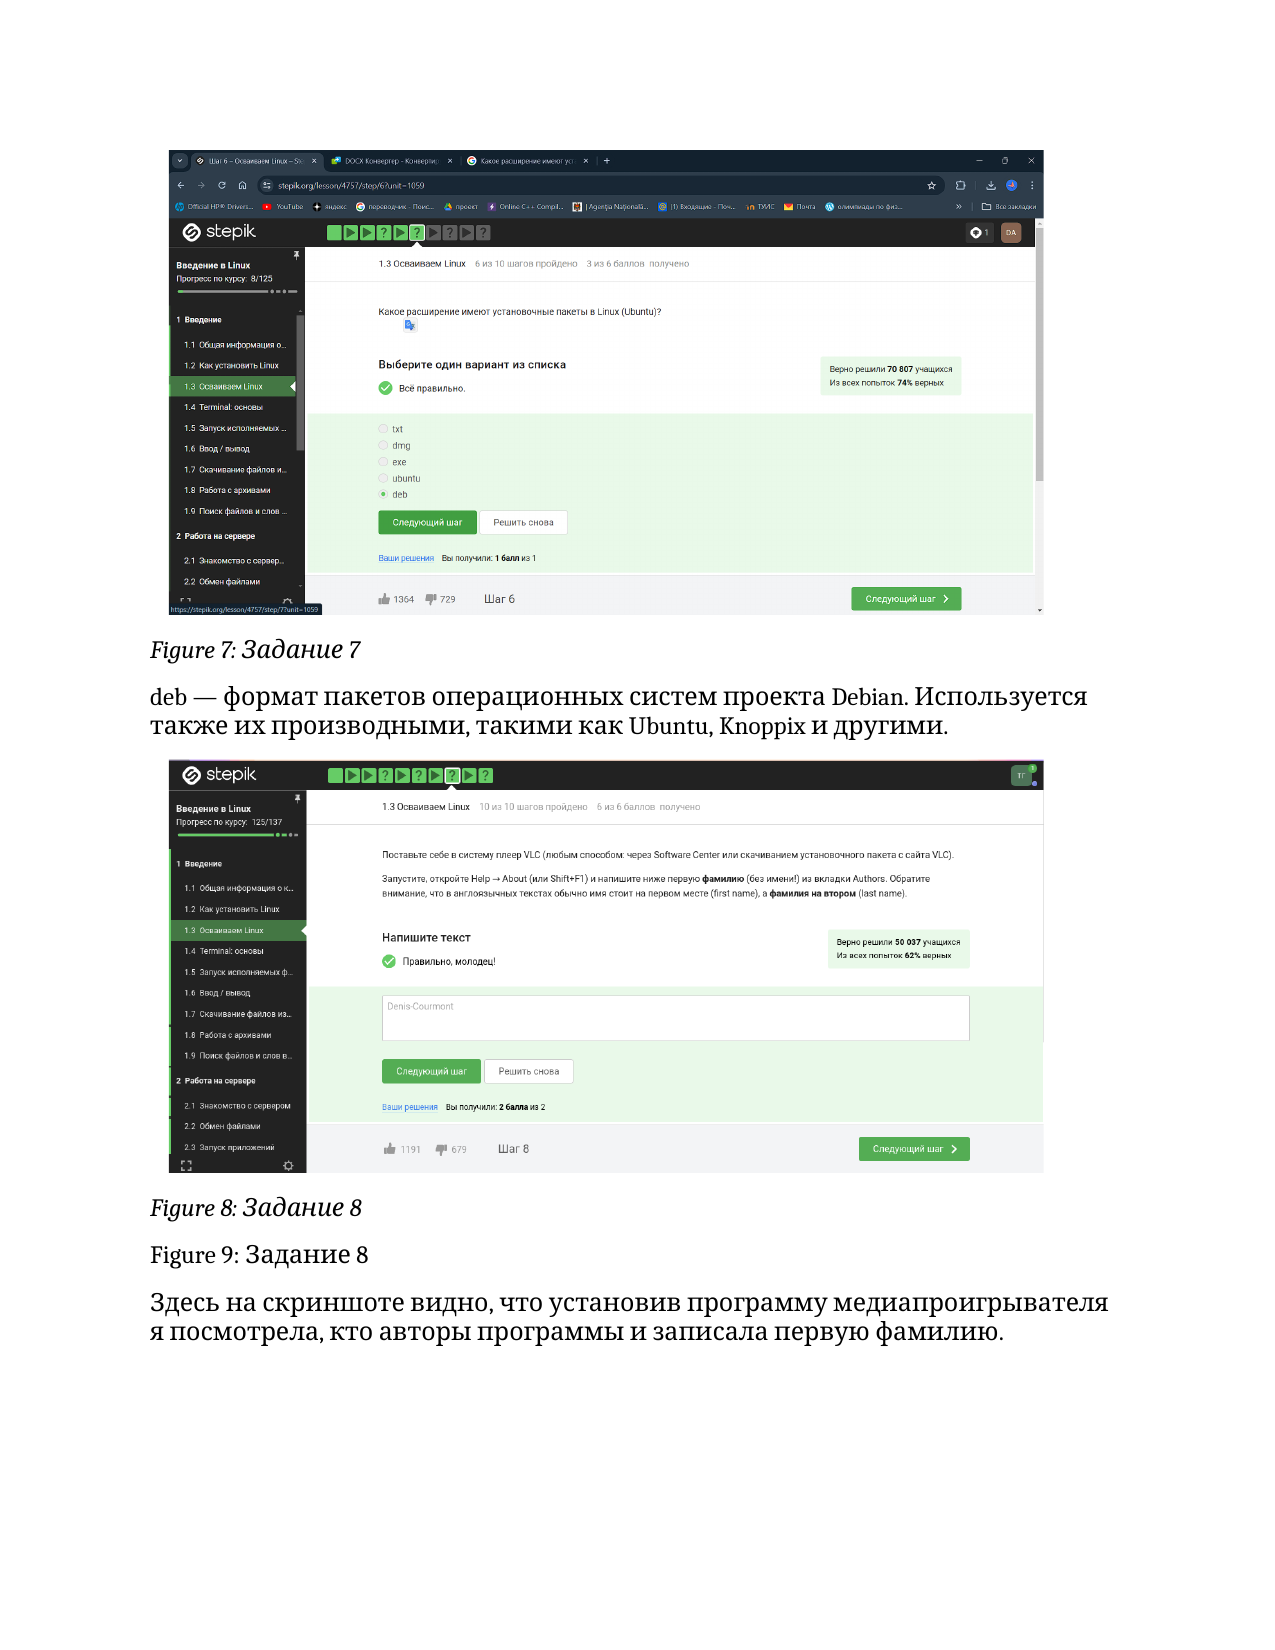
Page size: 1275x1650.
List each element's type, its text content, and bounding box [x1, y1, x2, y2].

text Figure 7: Задание 7 [150, 636, 1125, 664]
text deb — формат пакетов операционных систем проекта Debian. Используется также их производными, такими как Ubuntu, Knoppix и другими. [150, 683, 1125, 741]
text Здесь на скриншоте видно, что установив программу медиапроигрывателя я посмотрела, кто авторы программы и записала первую фамилию. [150, 1289, 1125, 1346]
text Figure 8: Задание 8 [150, 1194, 1125, 1223]
text Figure 9: Задание 8 [150, 1241, 1125, 1270]
picture [168, 759, 1044, 1173]
picture [168, 150, 1044, 615]
